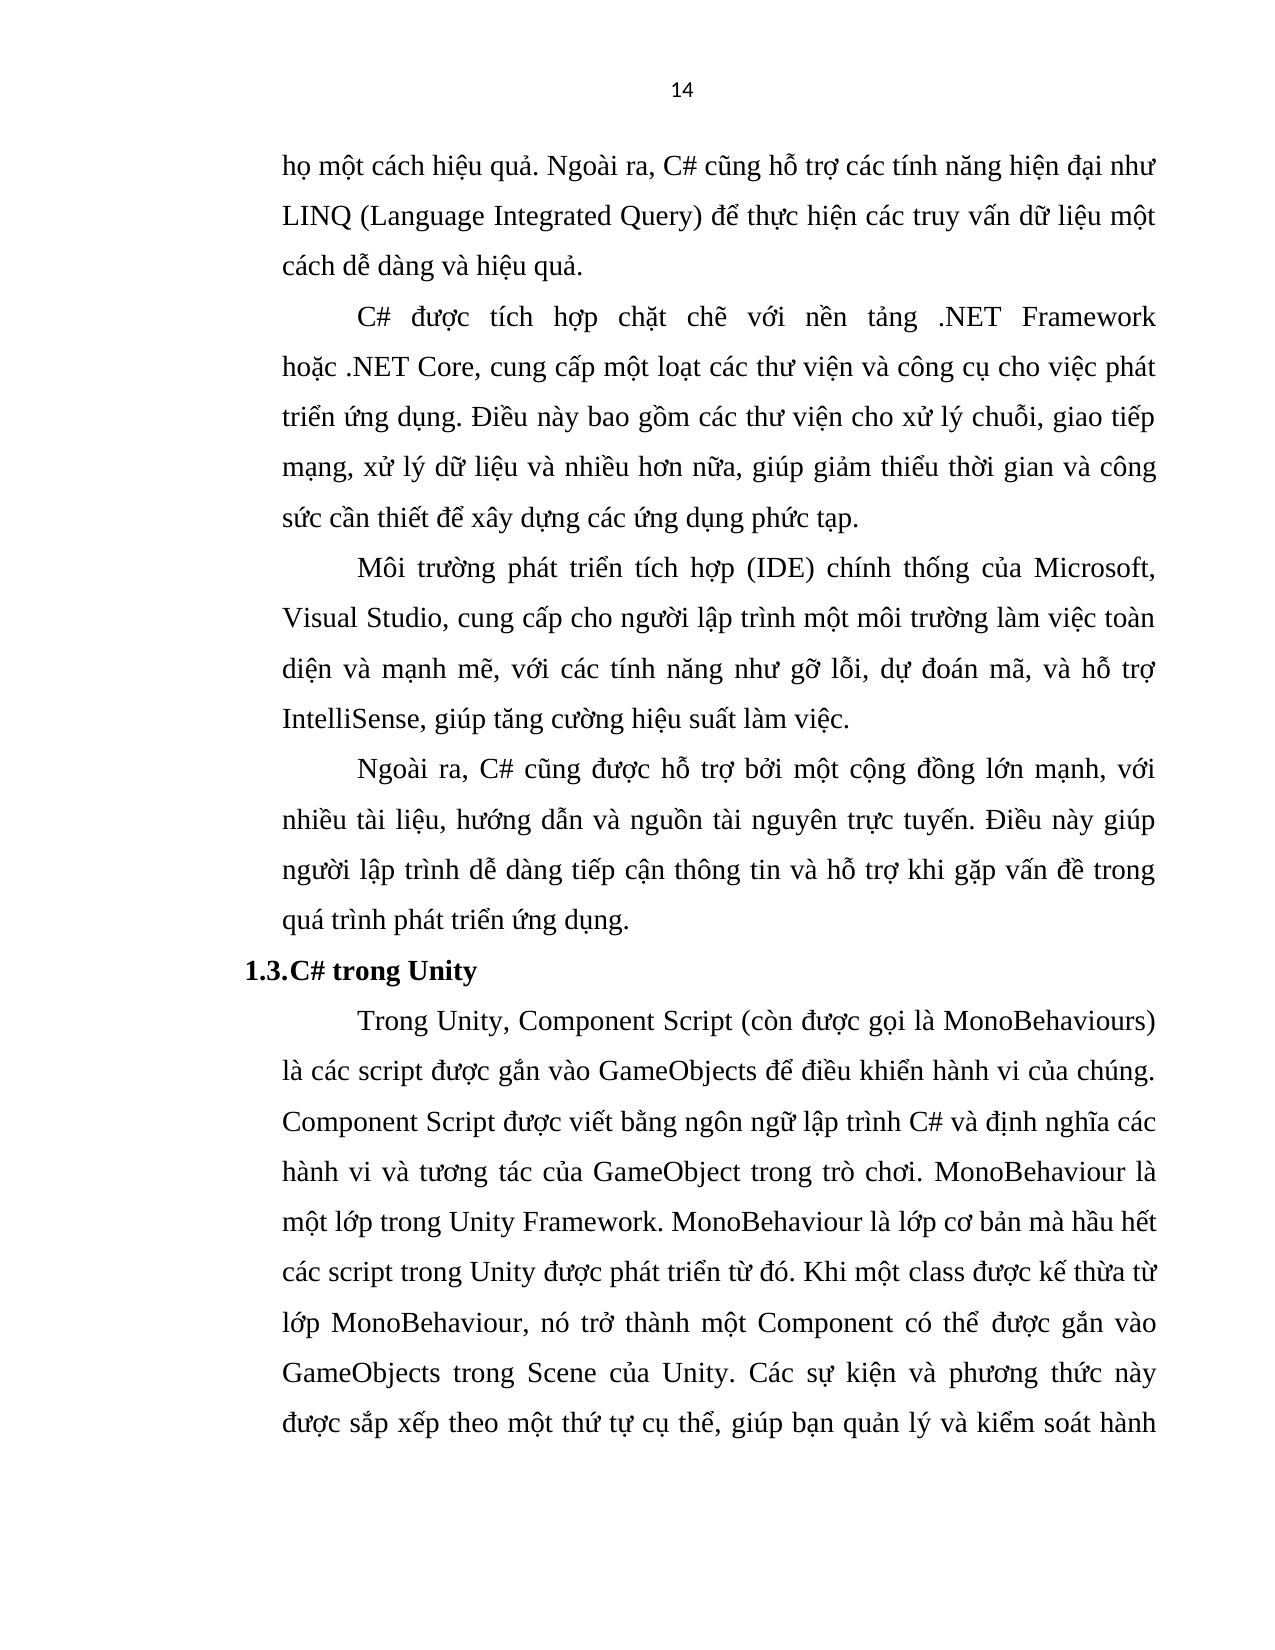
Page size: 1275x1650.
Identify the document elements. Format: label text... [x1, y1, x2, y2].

list C# trong Unity [244, 953, 1157, 986]
list Ngoài ra, C# cũng được hỗ trợ bởi một cộng đồng lớn mạnh, với nhiều tài liệu, hướng dẫn và nguồn tài nguyên trực tuyến. Điều này giúp người lập trình dễ dàng tiếp cận thông tin và hỗ trợ khi gặp vấn đề trong quá trình phát triển ứng dụng. [282, 751, 1157, 936]
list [282, 1003, 1157, 1439]
list Môi trường phát triển tích hợp (IDE) chính thống của Microsoft, Visual Studio, cung cấp cho người lập trình một môi trường làm việc toàn diện và mạnh mẽ, với các tính năng như gỡ lỗi, dự đoán mã, và hỗ trợ IntelliSense, giúp tăng cường hiệu suất làm việc. [282, 550, 1157, 735]
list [282, 148, 1157, 282]
list C# được tích hợp chặt chẽ với nền tảng .NET Framework hoặc .NET Core, cung cấp một loạt các thư viện và công cụ cho việc phát triển ứng dụng. Điều này bao gồm các thư viện cho xử lý chuỗi, giao tiếp mạng, xử lý dữ liệu và nhiều hơn nữa, giúp giảm thiểu thời gian và công sức cần thiết để xây dựng các ứng dụng phức tạp. [282, 299, 1157, 533]
